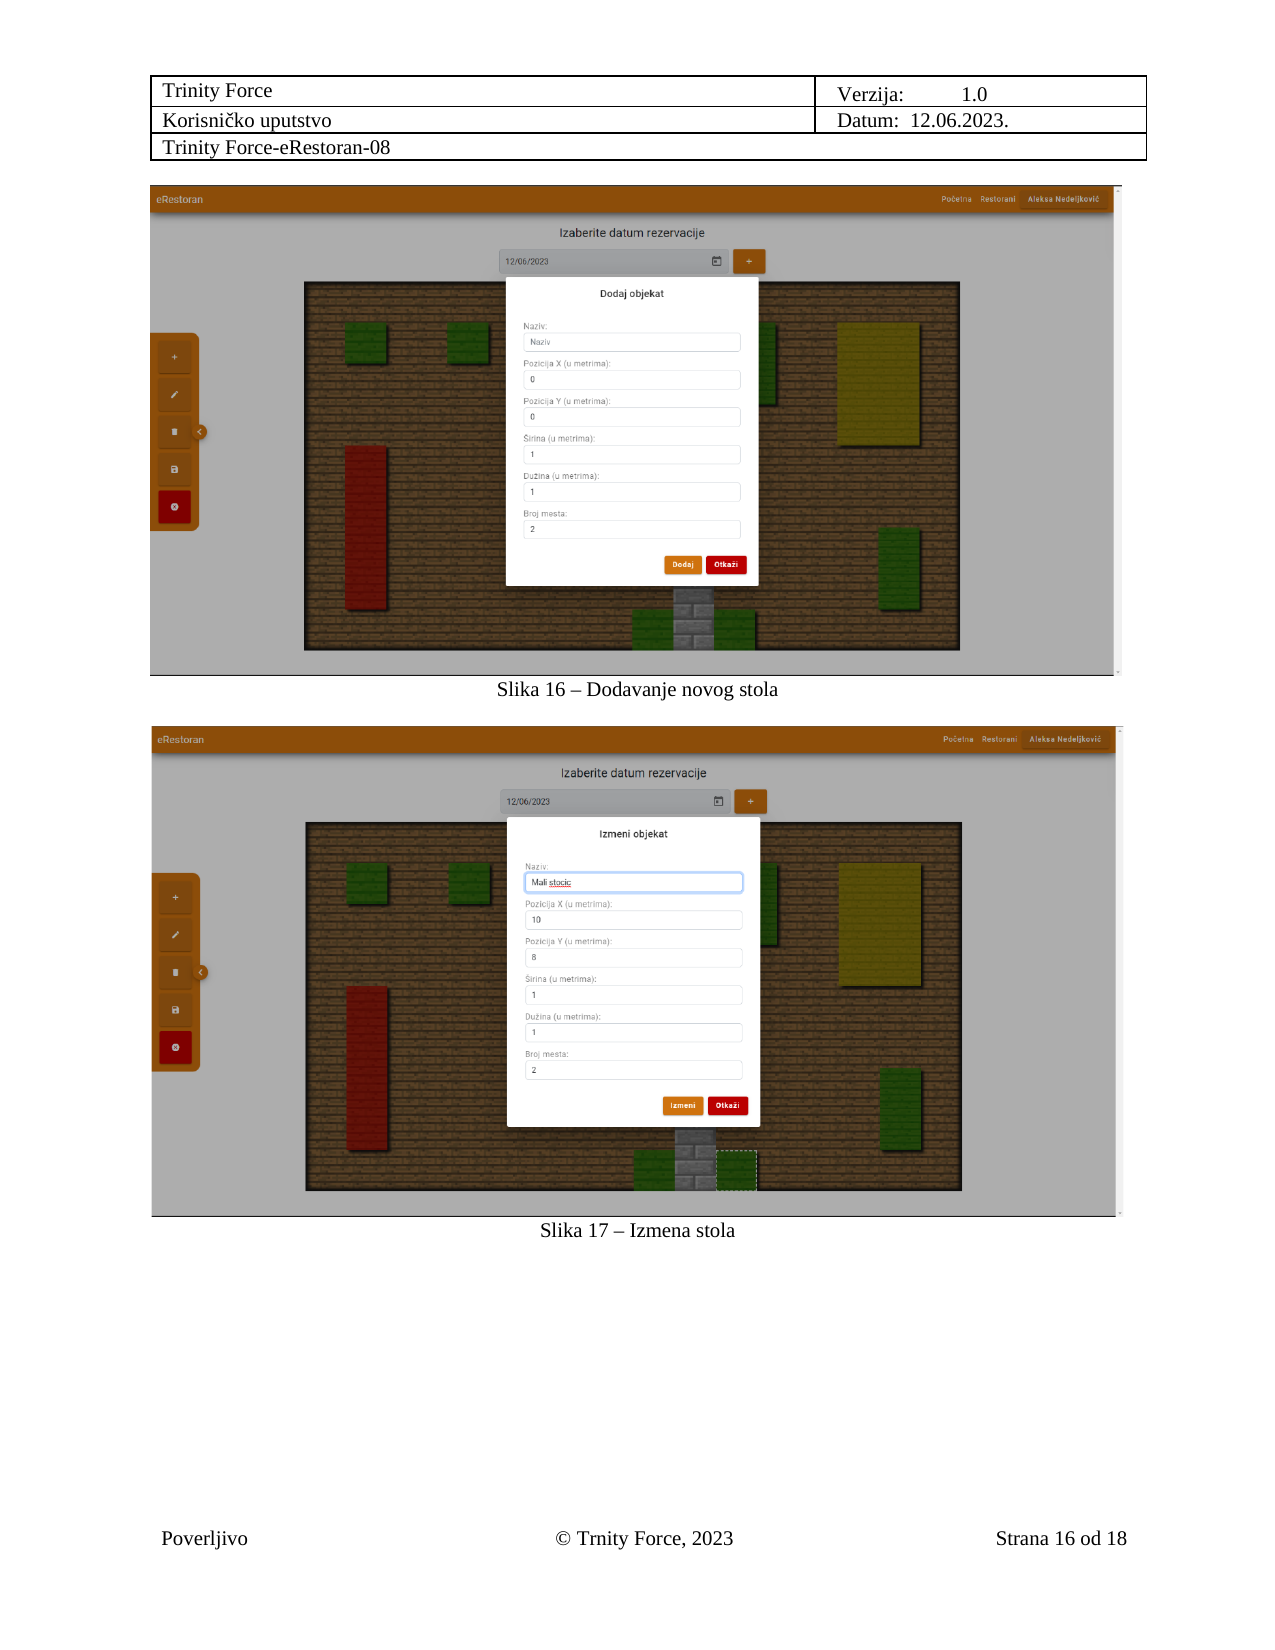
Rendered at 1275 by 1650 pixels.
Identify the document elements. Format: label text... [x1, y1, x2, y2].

text Slika 17 – Izmena stola [150, 1217, 1125, 1242]
picture [150, 185, 1122, 676]
picture [151, 726, 1124, 1217]
text Slika 16 – Dodavanje novog stola [150, 676, 1125, 701]
